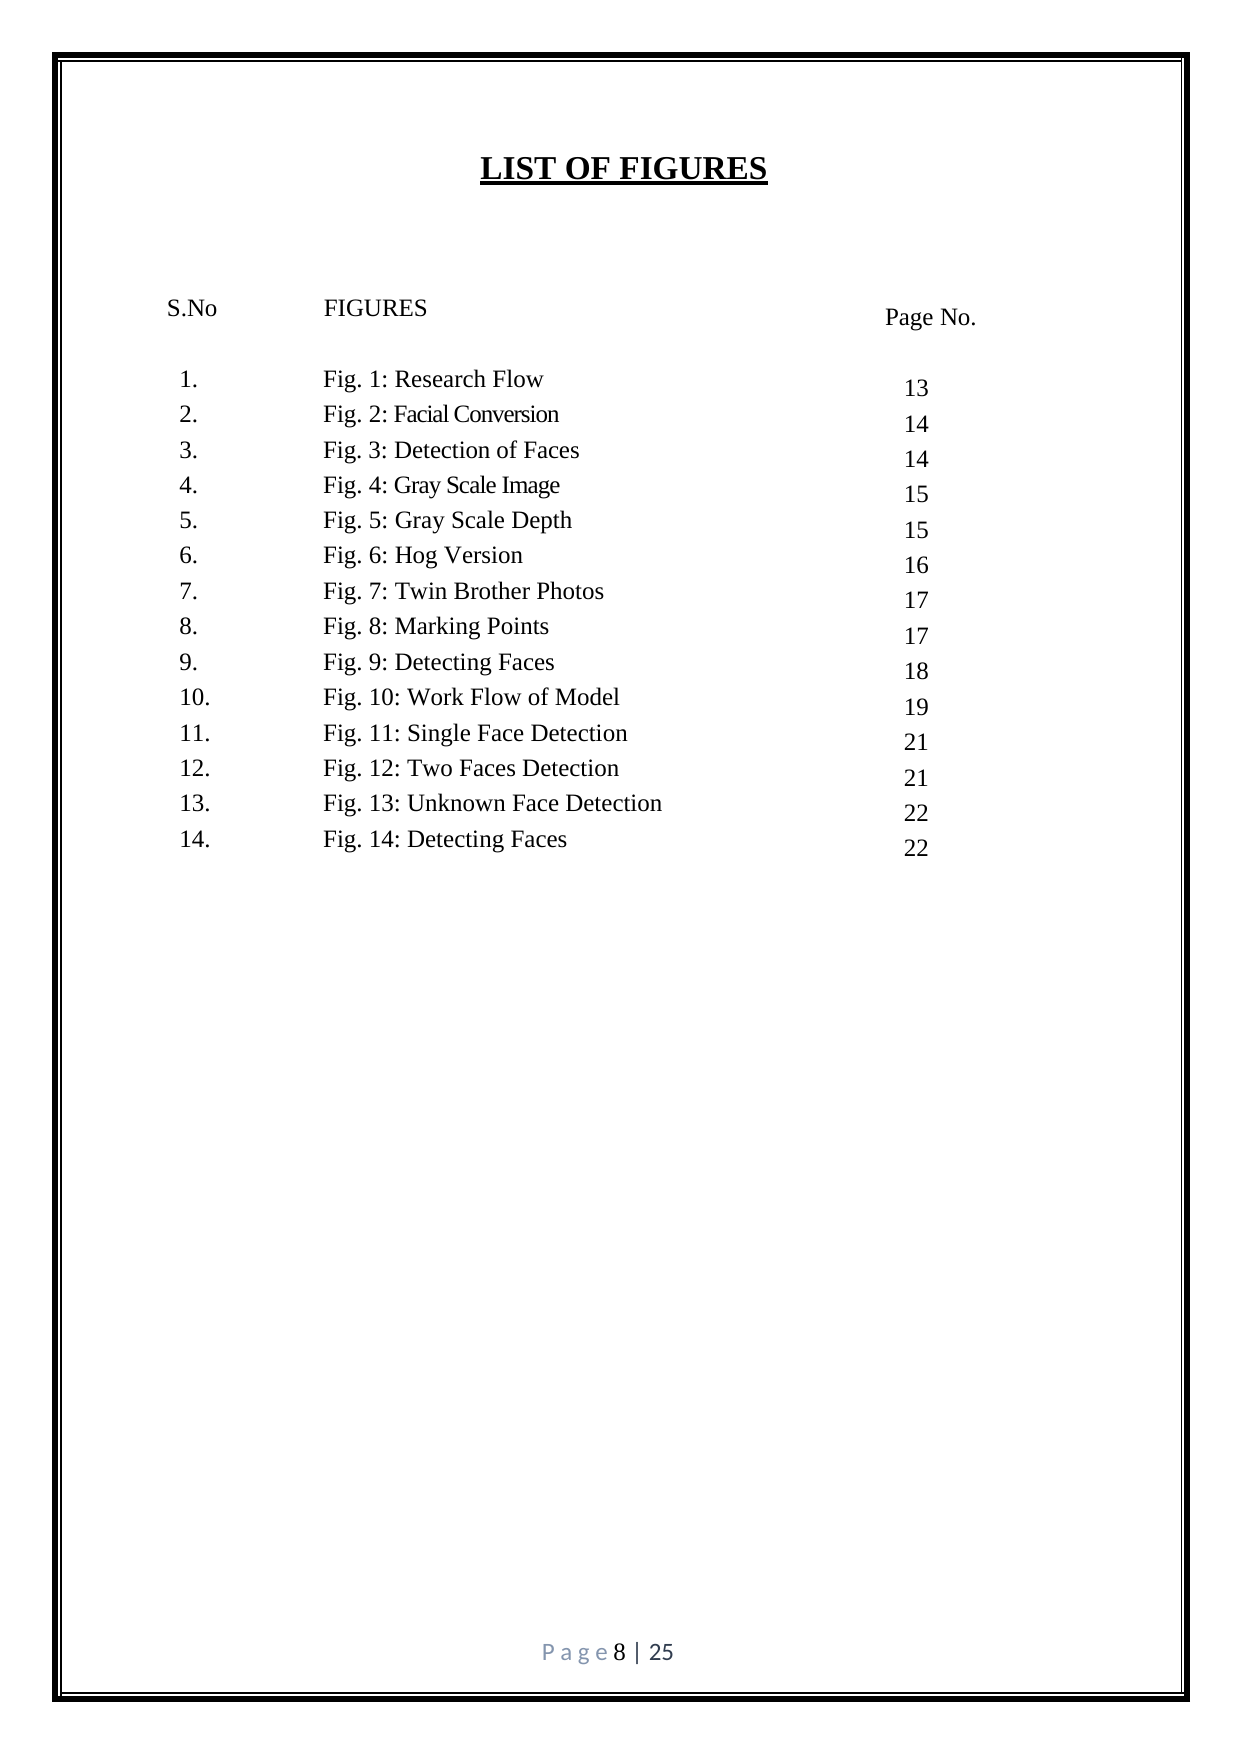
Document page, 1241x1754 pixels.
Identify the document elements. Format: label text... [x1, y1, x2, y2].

text 21 [903, 763, 1178, 791]
text S.No FIGURES [167, 293, 814, 322]
list Fig. 4: Gray Scale Image [179, 470, 814, 499]
text 16 [903, 550, 1178, 579]
list Fig. 6: Hog Version [179, 541, 814, 569]
list Fig. 11: Single Face Detection [179, 718, 814, 746]
text 15 [903, 515, 1178, 543]
text 14 [903, 444, 1178, 473]
text Page No. [885, 302, 1178, 331]
list Fig. 14: Detecting Faces [179, 824, 814, 853]
list Fig. 10: Work Flow of Model [179, 682, 814, 711]
text 14 [903, 409, 1178, 437]
text 18 [903, 656, 1178, 685]
text 22 [903, 833, 1178, 862]
text 21 [903, 727, 1178, 756]
text 19 [903, 692, 1178, 721]
text 17 [903, 586, 1178, 614]
subtitle LIST OF FIGURES [81, 148, 1167, 186]
list Fig. 7: Twin Brother Photos [179, 576, 814, 605]
list Fig. 2: Facial Conversion [179, 399, 814, 428]
list Fig. 12: Two Faces Detection [179, 753, 814, 782]
list Fig. 5: Gray Scale Depth [179, 505, 814, 534]
list Fig. 9: Detecting Faces [179, 647, 814, 676]
list Fig. 8: Marking Points [179, 611, 814, 640]
list Fig. 1: Research Flow [179, 364, 814, 393]
list Fig. 3: Detection of Faces [179, 435, 814, 463]
text 15 [903, 479, 1178, 508]
text 13 [903, 373, 1178, 402]
text 17 [903, 621, 1178, 650]
text 22 [903, 798, 1178, 827]
list Fig. 13: Unknown Face Detection [179, 788, 814, 817]
